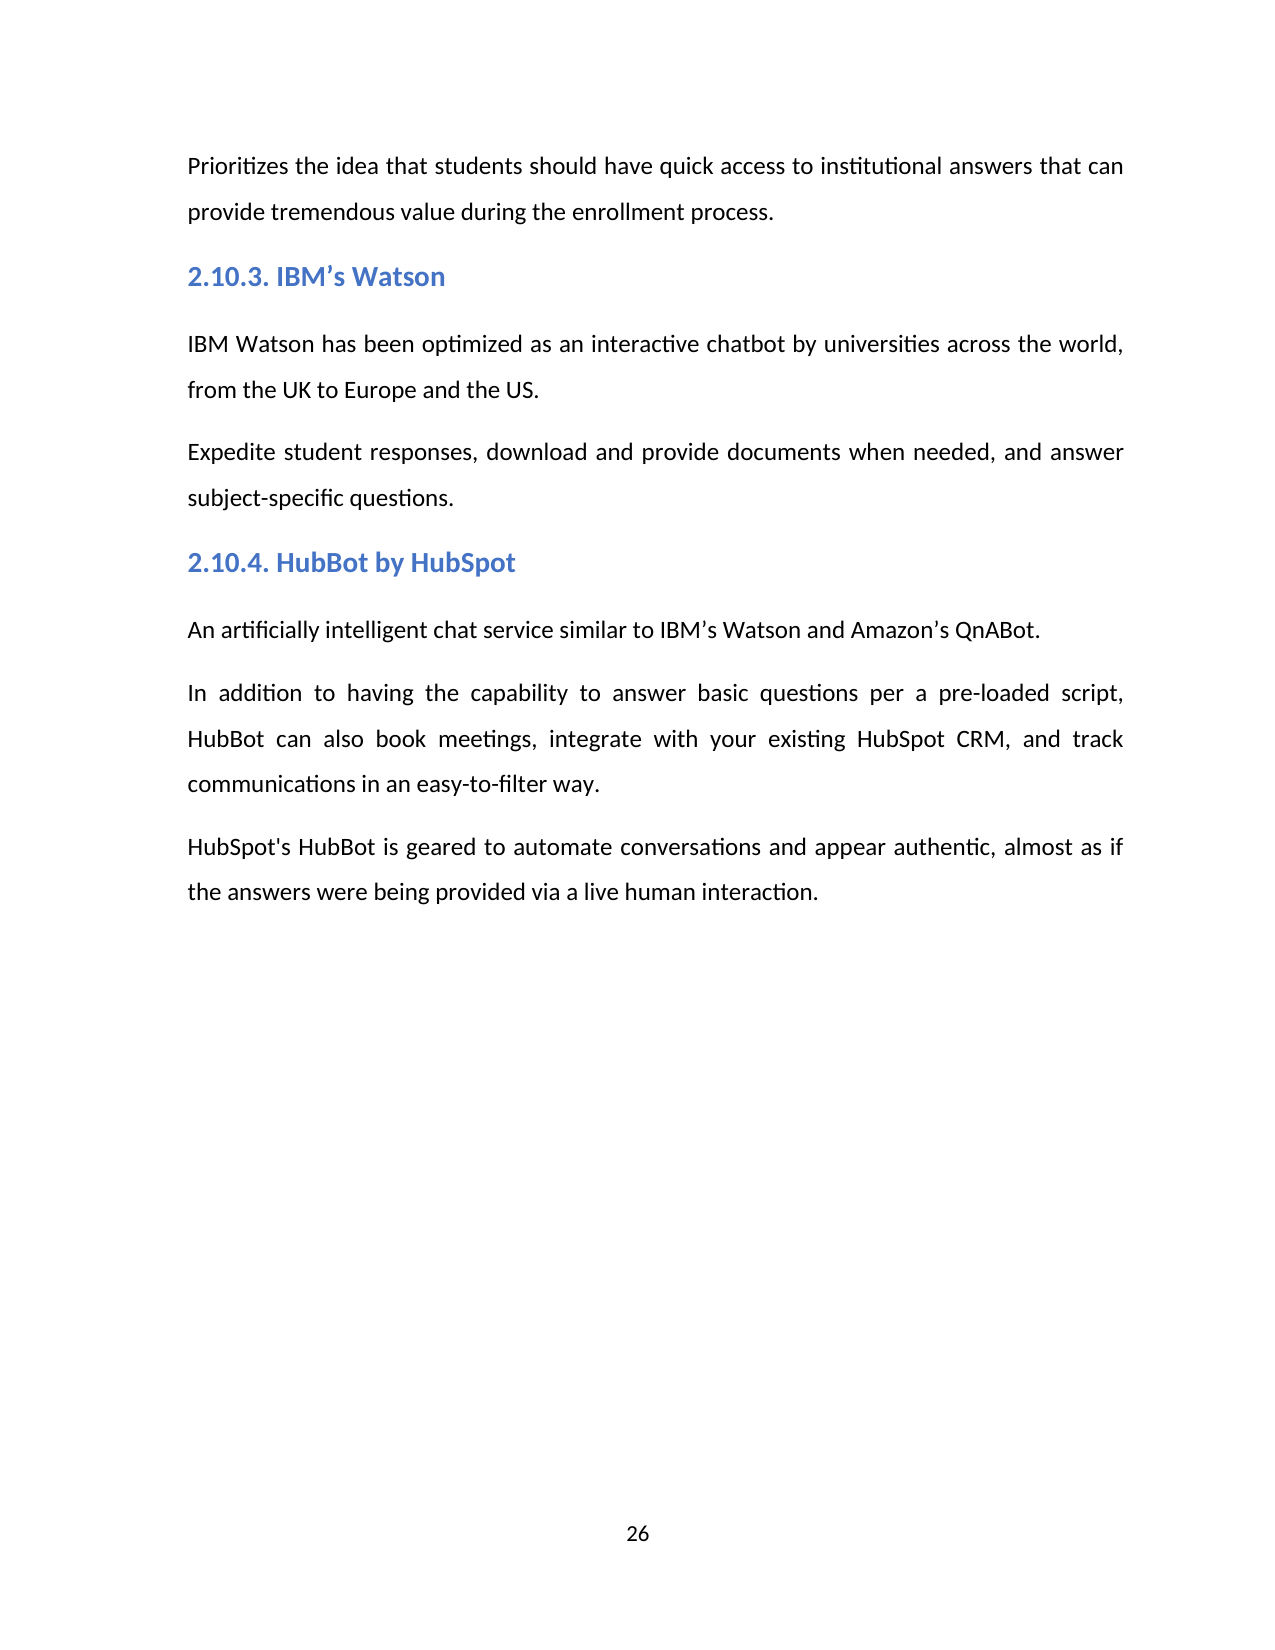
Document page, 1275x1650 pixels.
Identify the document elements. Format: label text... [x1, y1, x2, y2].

text Expedite student responses, download and provide documents when needed, and answer subject-specific questions. [187, 436, 1125, 513]
text 2.10.4. HubBot by HubSpot [187, 544, 1125, 580]
text In addition to having the capability to answer basic questions per a pre-loaded script, HubBot can also book meetings, integrate with your existing HubSpot CRM, and track communications in an easy-to-filter way. [187, 677, 1125, 799]
text An artificially intelligent chat service similar to IBM’s Watson and Amazon’s QnABot. [187, 614, 1125, 645]
text IBM Watson has been optimized as an interactive chatbot by universities across the world, from the UK to Europe and the US. [187, 328, 1125, 404]
text HubSpot's HubBot is geared to automate conversations and appear authentic, almost as if the answers were being provided via a live human interaction. [187, 831, 1125, 907]
text Prioritizes the idea that students should have quick access to institutional answers that can provide tremendous value during the enrollment process. [187, 150, 1125, 226]
text 2.10.3. IBM’s Watson [187, 258, 1125, 294]
